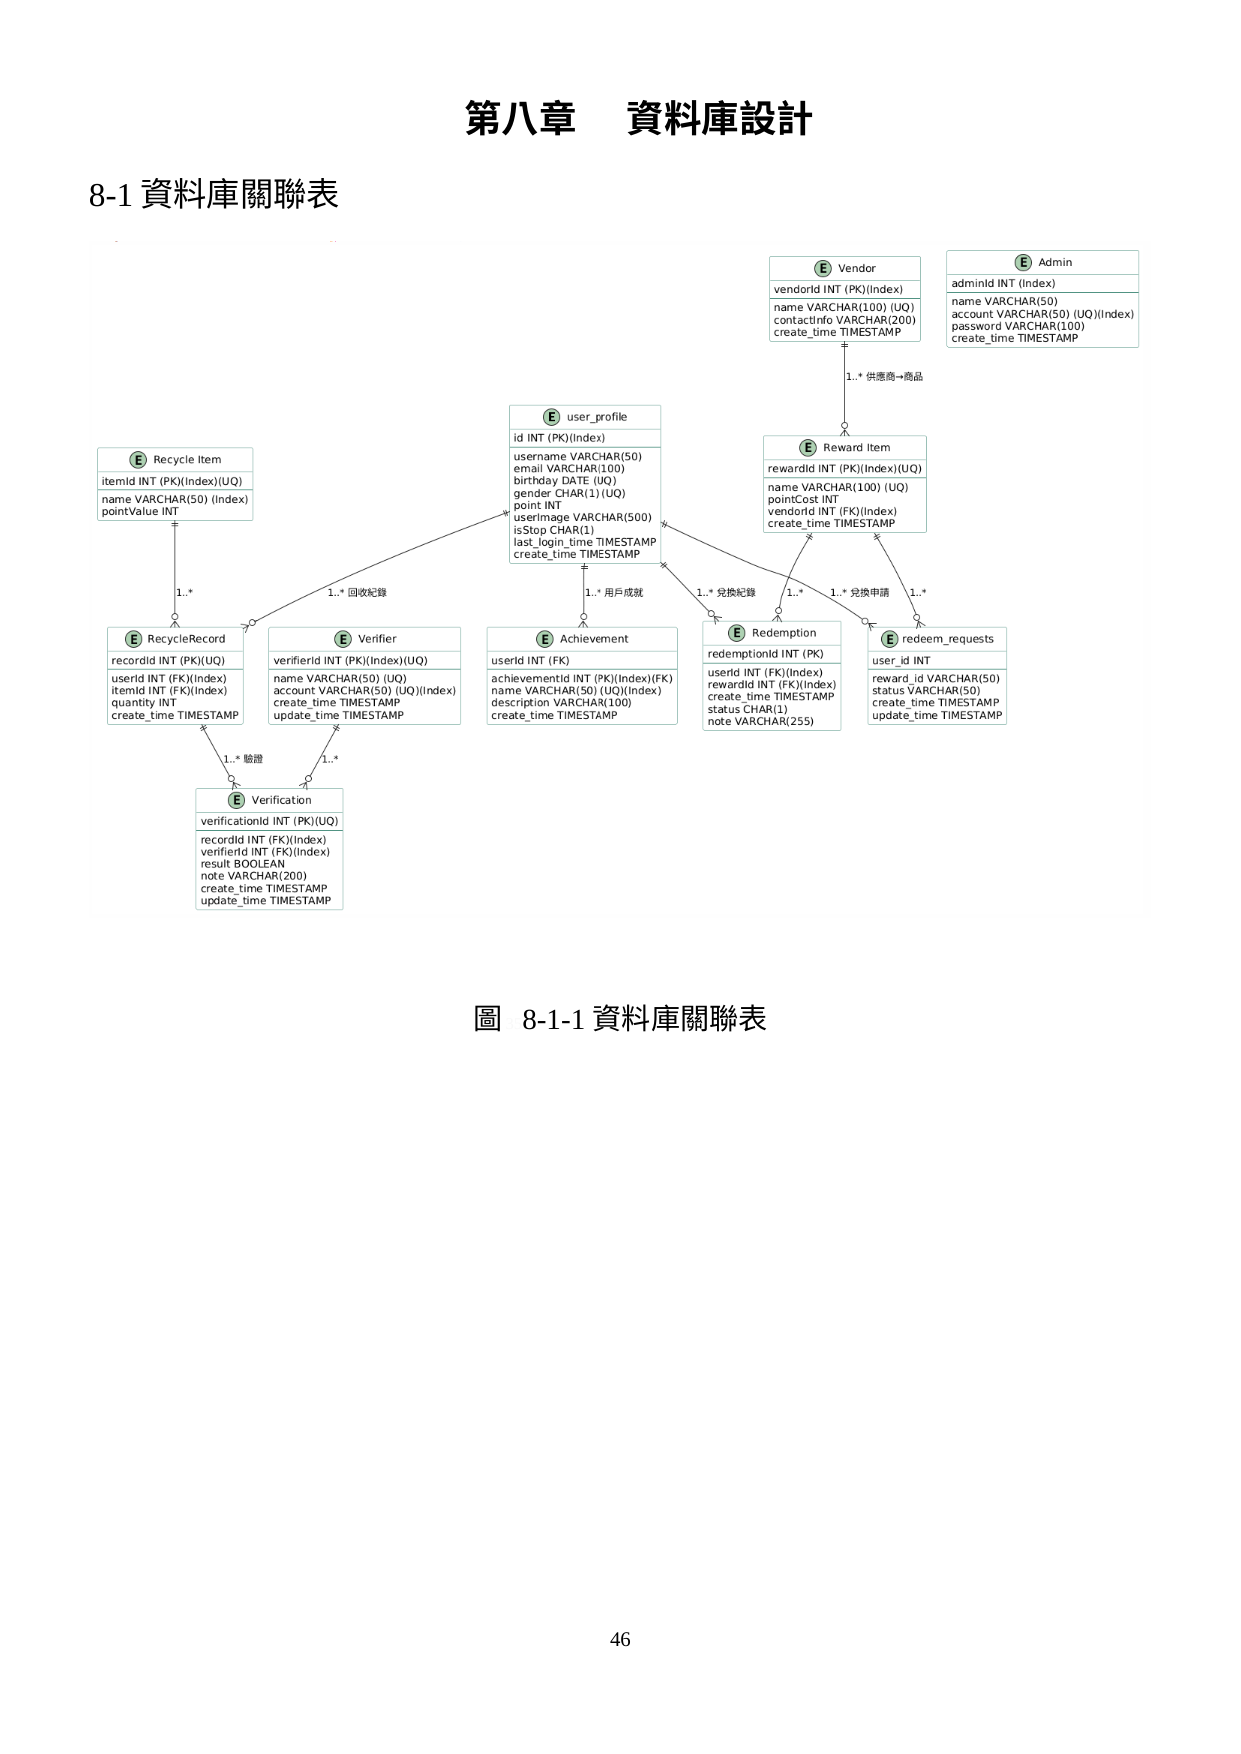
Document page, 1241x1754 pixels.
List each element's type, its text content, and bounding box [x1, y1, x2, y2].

text 圖358-1-1 資料庫關聯表 [89, 979, 1152, 1054]
list 8-1資料庫關聯表 [89, 168, 1152, 216]
list 第八章 資料庫設計 [89, 89, 1152, 143]
picture [88, 241, 1152, 918]
